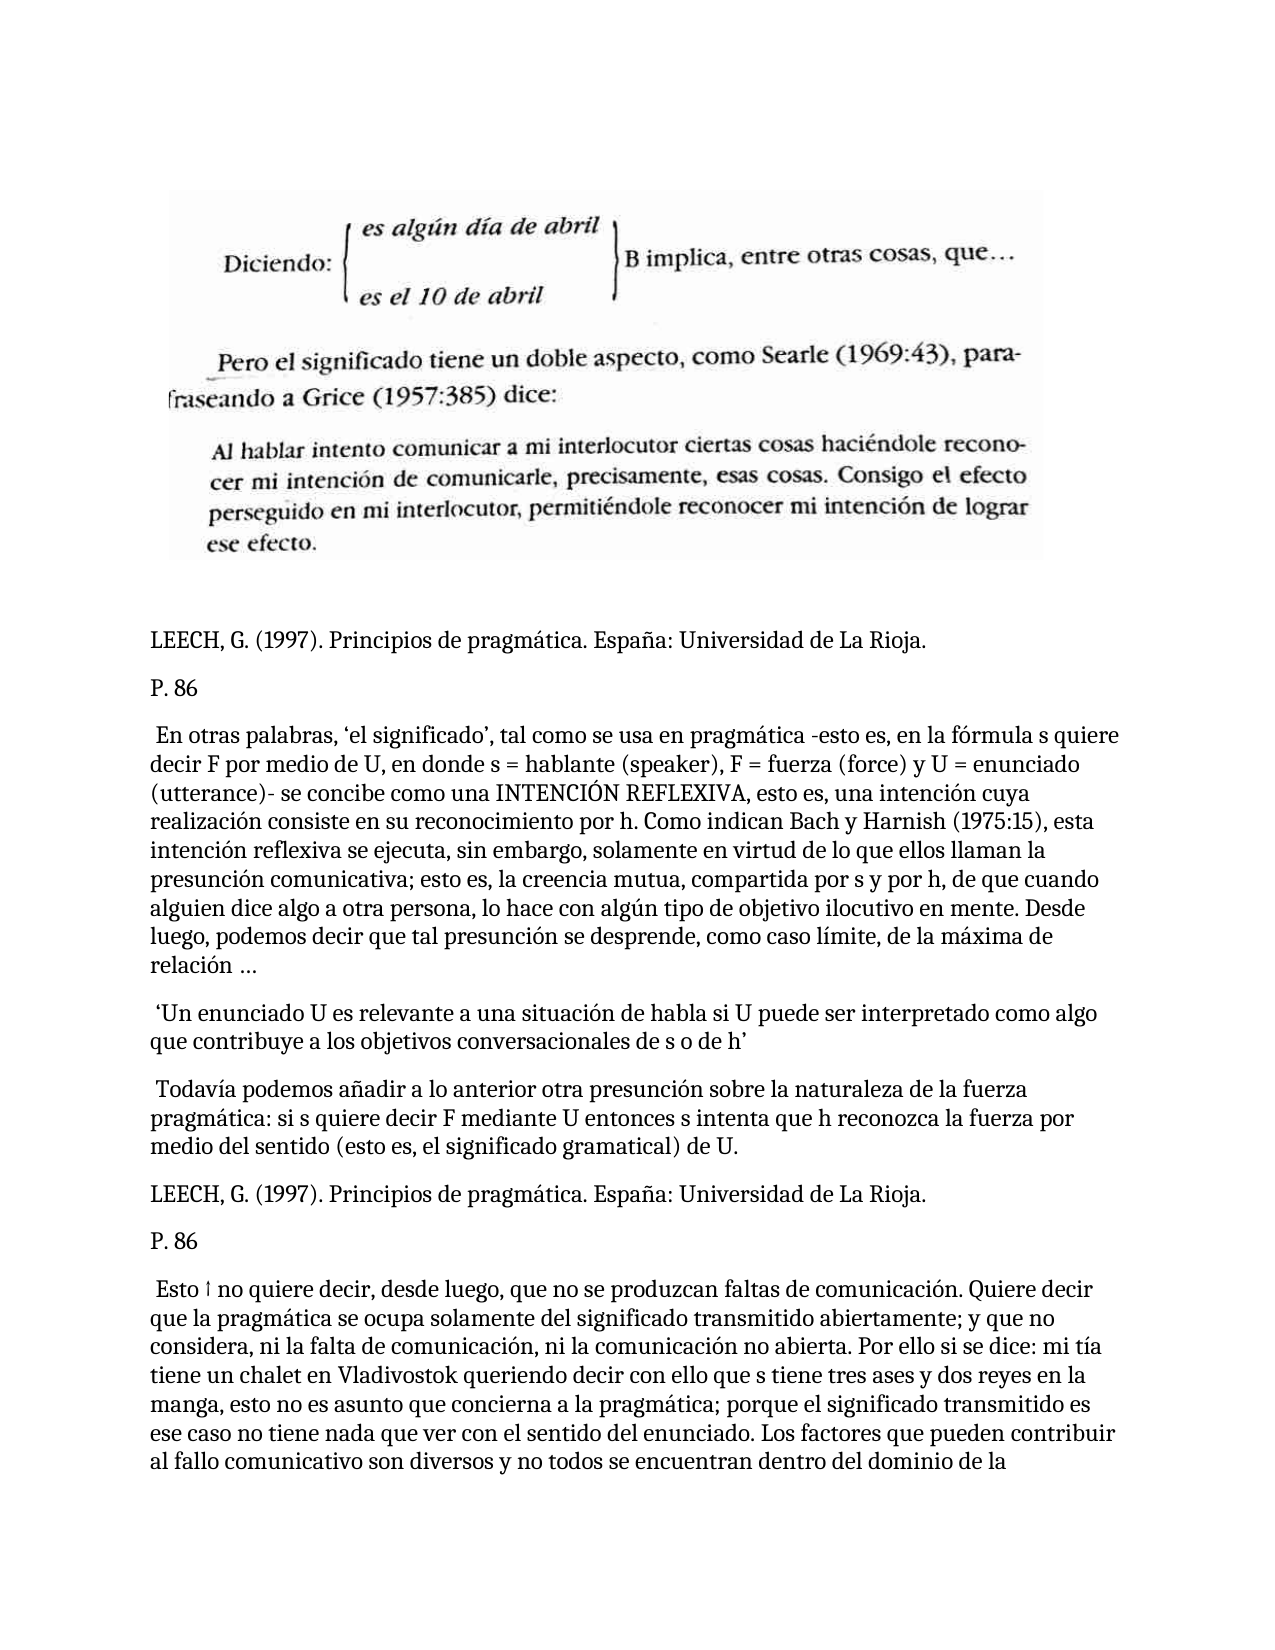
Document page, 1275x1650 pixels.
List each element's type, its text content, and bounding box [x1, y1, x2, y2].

text P. 86 [150, 1227, 1125, 1256]
text Todavía podemos añadir a lo anterior otra presunción sobre la naturaleza de la fuerza pragmática: si s quiere decir F mediante U entonces s intenta que h reconozca la fuerza por medio del sentido (esto es, el significado gramatical) de U. [150, 1075, 1125, 1161]
text P. 86 [150, 673, 1125, 702]
picture [168, 150, 1044, 560]
text LEECH, G. (1997). Principios de pragmática. España: Universidad de La Rioja. [150, 626, 1125, 655]
text LEECH, G. (1997). Principios de pragmática. España: Universidad de La Rioja. [150, 1180, 1125, 1208]
text En otras palabras, ‘el significado’, tal como se usa en pragmática -esto es, en la fórmula s quiere decir F por medio de U, en donde s = hablante (speaker), F = fuerza (force) y U = enunciado (utterance)- se concibe como una INTENCIÓN REFLEXIVA, esto es, una intención cuya realización consiste en su reconocimiento por h. Como indican Bach y Harnish (1975:15), esta intención reflexiva se ejecuta, sin embargo, solamente en virtud de lo que ellos llaman la presunción comunicativa; esto es, la creencia mutua, compartida por s y por h, de que cuando alguien dice algo a otra persona, lo hace con algún tipo de objetivo ilocutivo en mente. Desde luego, podemos decir que tal presunción se desprende, como caso límite, de la máxima de relación … [150, 721, 1125, 980]
text ‘Un enunciado U es relevante a una situación de habla si U puede ser interpretado como algo que contribuye a los objetivos conversacionales de s o de h’ [150, 998, 1125, 1056]
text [150, 1275, 1125, 1476]
